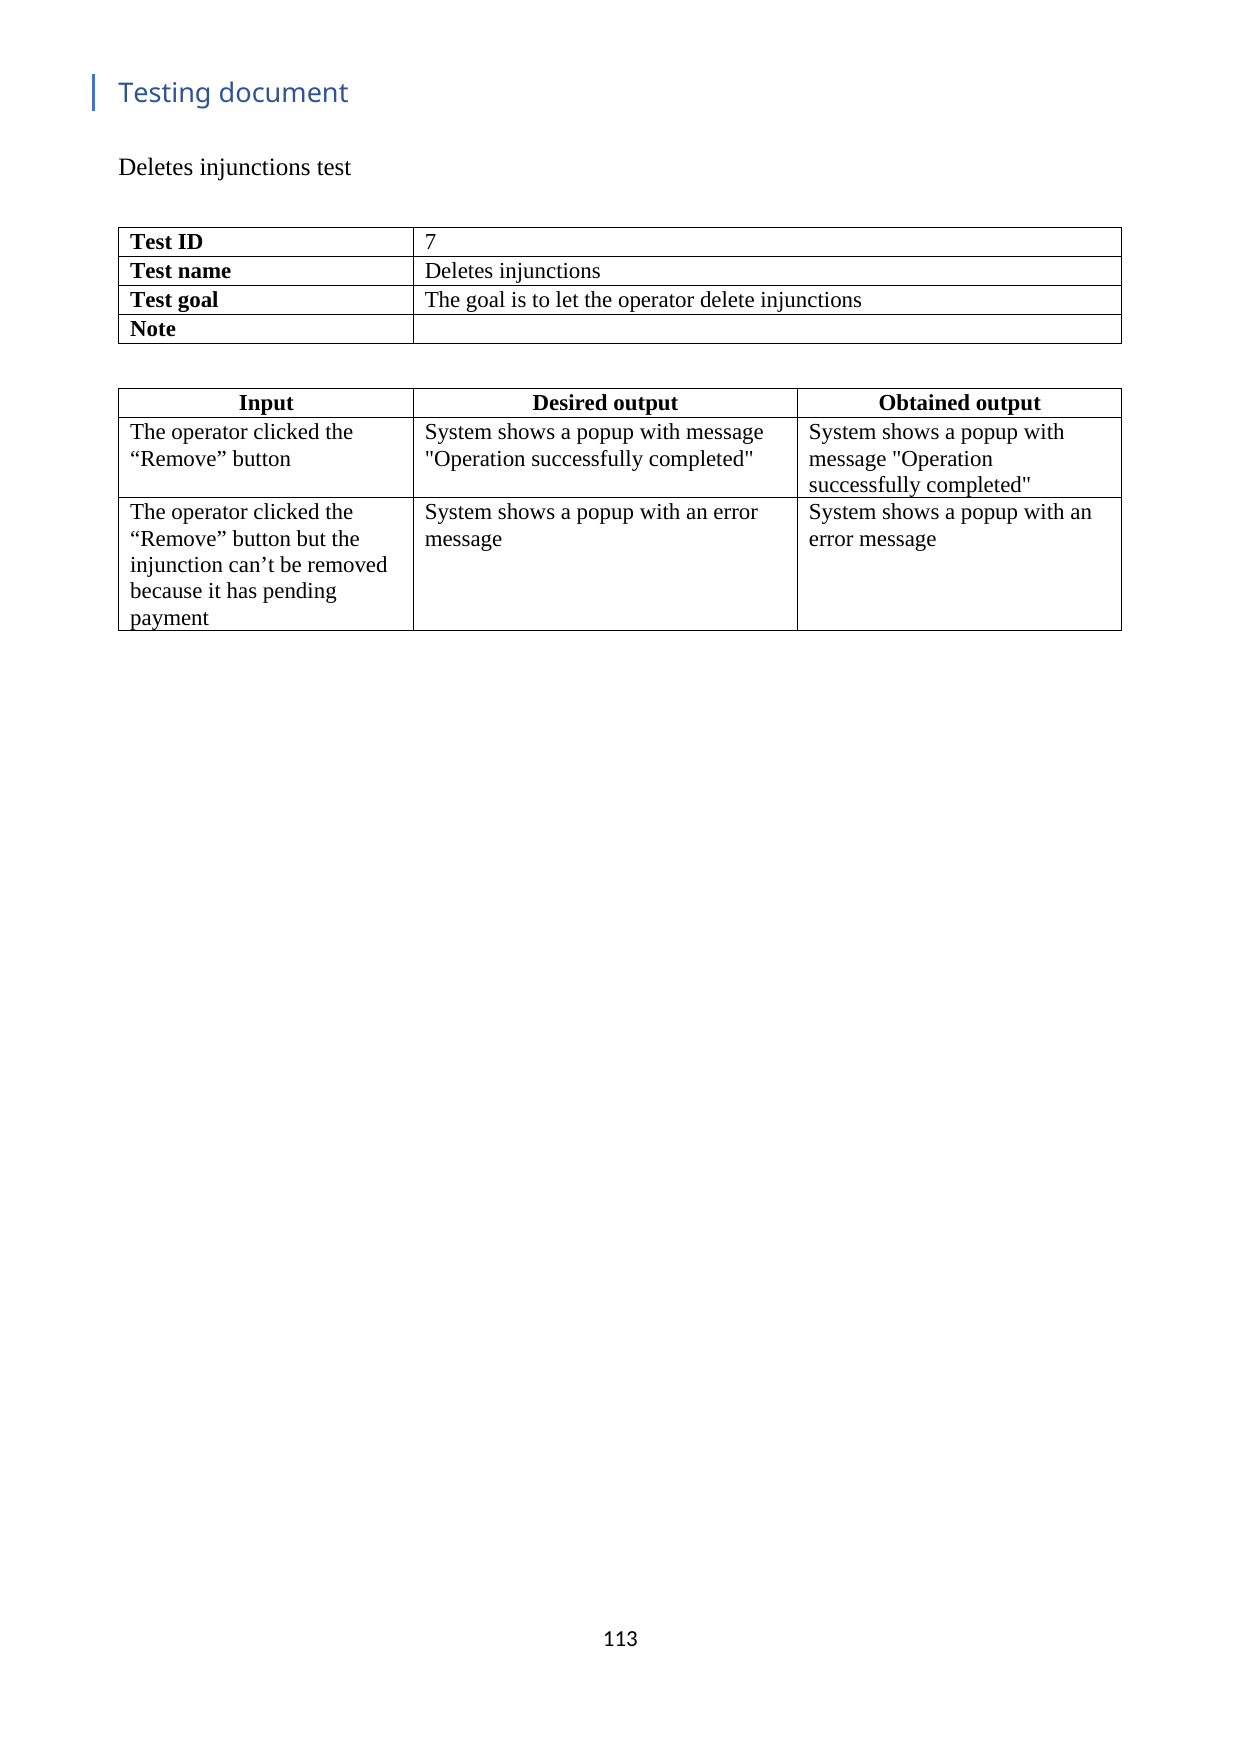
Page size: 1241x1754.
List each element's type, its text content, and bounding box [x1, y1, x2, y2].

table_cell The operator clicked the “Remove” button but the injunction can’t be removed because it has pending payment [119, 498, 413, 630]
table_header Test ID [119, 228, 413, 256]
table_cell [414, 315, 1121, 343]
table_cell The operator clicked the “Remove” button [119, 418, 413, 497]
table_header 7 [414, 228, 1121, 256]
table_cell Test goal [119, 286, 413, 314]
table_header Obtained output [798, 389, 1121, 417]
table_cell System shows a popup with an error message [414, 498, 797, 630]
subtitle Deletes injunctions test [118, 152, 1122, 181]
table_cell Deletes injunctions [414, 257, 1121, 285]
table_cell Test name [119, 257, 413, 285]
table_header Input [119, 389, 413, 417]
table_cell Note [119, 315, 413, 343]
table_cell System shows a popup with an error message [798, 498, 1121, 630]
table_cell The goal is to let the operator delete injunctions [414, 286, 1121, 314]
table_header Desired output [414, 389, 797, 417]
table_cell System shows a popup with message "Operation successfully completed" [798, 418, 1121, 497]
table_cell System shows a popup with message "Operation successfully completed" [414, 418, 797, 497]
